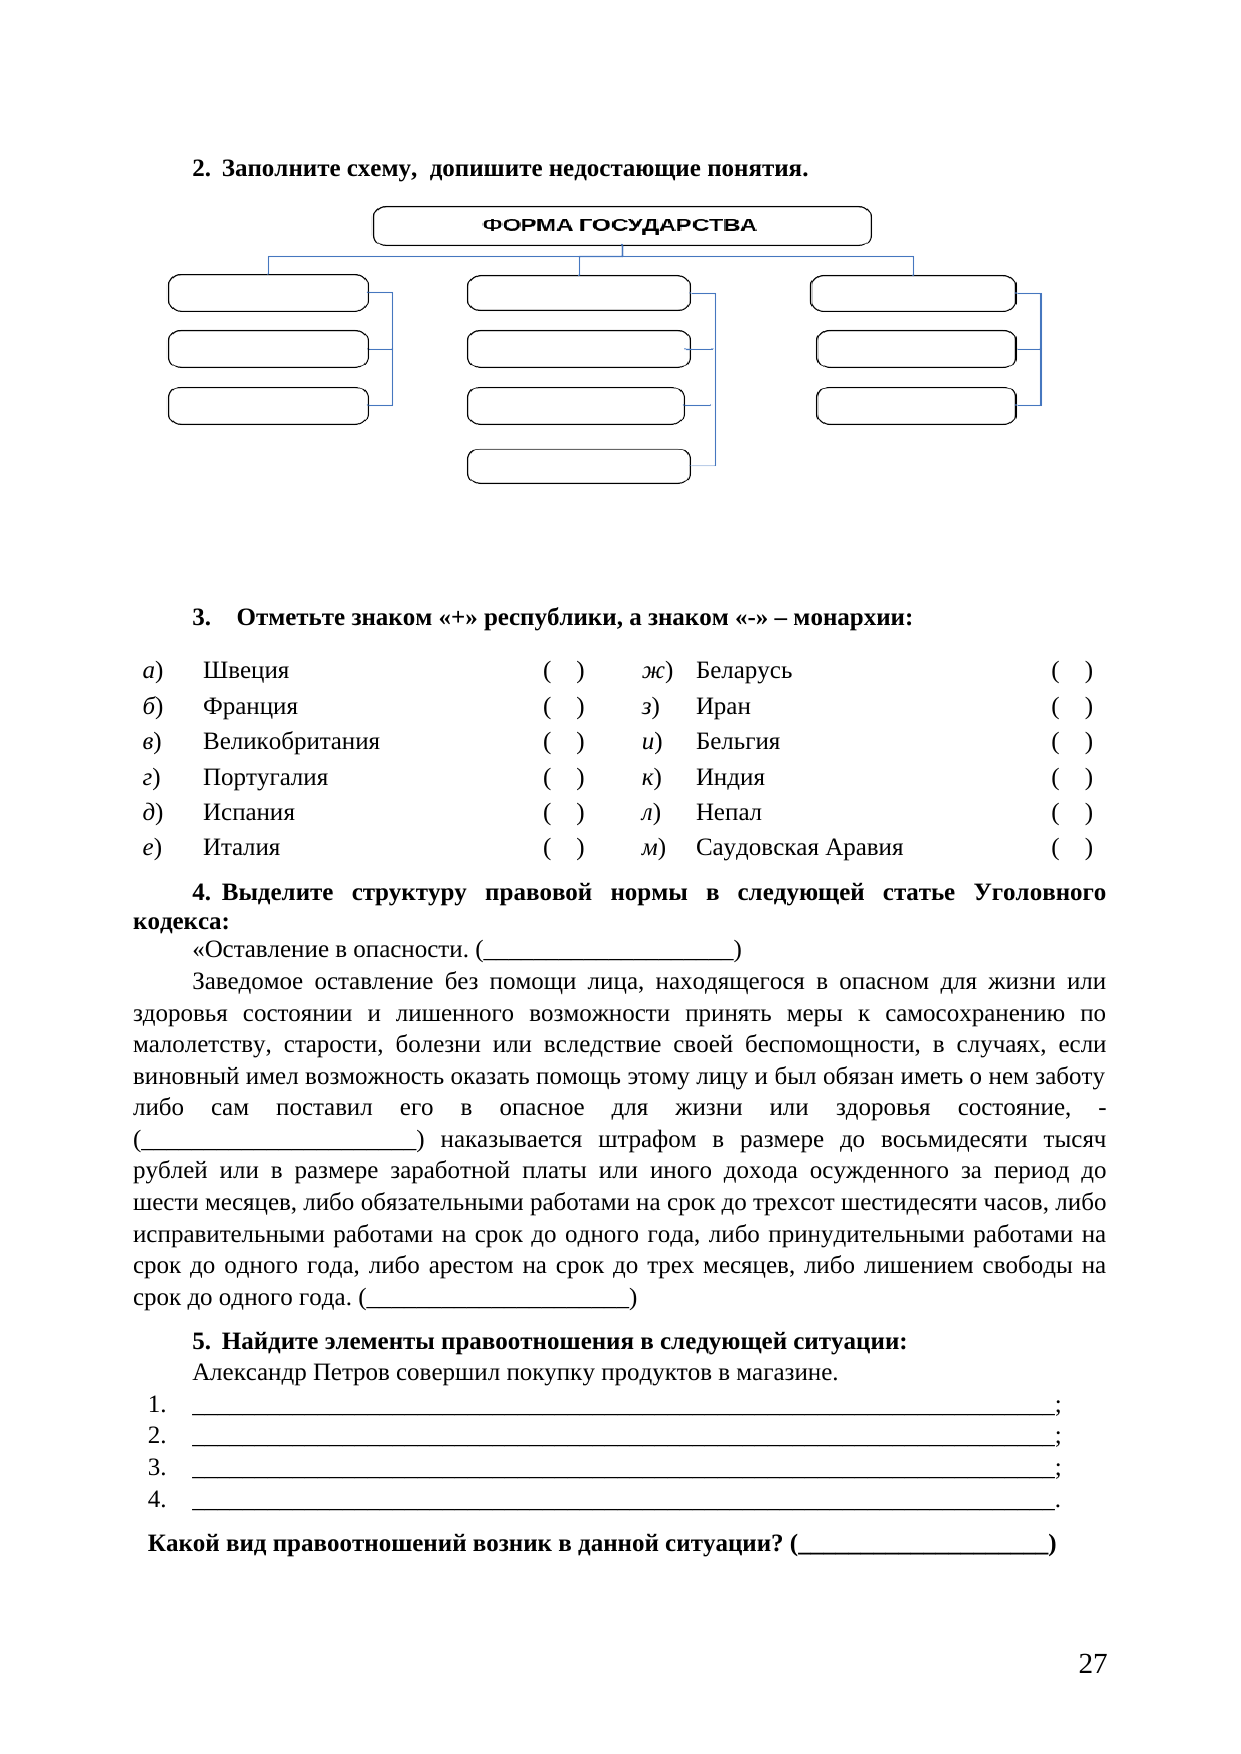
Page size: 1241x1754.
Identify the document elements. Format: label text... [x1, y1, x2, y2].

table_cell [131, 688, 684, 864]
text Заведомое оставление без помощи лица, находящегося в опасном для жизни или здоровья состоянии и лишенного возможности принять меры к самосохранению по малолетству, старости, болезни или вследствие своей беспомощности, в случаях, если виновный имел возможность оказать помощь этому лицу и был обязан иметь о нем заботу либо сам поставил его в опасное для жизни или здоровья состояние, - (______________________) наказывается штрафом в размере до восьмидесяти тысяч рублей или в размере заработной платы или иного дохода осужденного за период до шести месяцев, либо обязательными работами на срок до трехсот шестидесяти часов, либо исправительными работами на срок до одного года, либо принудительными работами на срок до одного года, либо арестом на срок до трех месяцев, либо лишением свободы на срок до одного года. (_____________________) [133, 966, 1107, 1311]
list Найдите элементы правоотношения в следующей ситуации: [133, 1326, 1128, 1354]
list Заполните схему, допишите недостающие понятия. [133, 153, 1107, 182]
list Отметьте знаком «+» республики, а знаком «-» – монархии: [133, 602, 1128, 631]
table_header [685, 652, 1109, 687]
list _____________________________________________________________________; [133, 1452, 1128, 1481]
text Александр Петров совершил покупку продуктов в магазине. [133, 1357, 1128, 1386]
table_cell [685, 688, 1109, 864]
text «Оставление в опасности. (____________________) [133, 934, 1092, 963]
list Выделите структуру правовой нормы в следующей статье Уголовного кодекса: [133, 877, 1107, 934]
text Какой вид правоотношений возник в данной ситуации? (____________________) [133, 1528, 1128, 1556]
list _____________________________________________________________________. [133, 1484, 1128, 1512]
list _____________________________________________________________________; [133, 1389, 1128, 1418]
list _____________________________________________________________________; [133, 1421, 1128, 1449]
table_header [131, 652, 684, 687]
